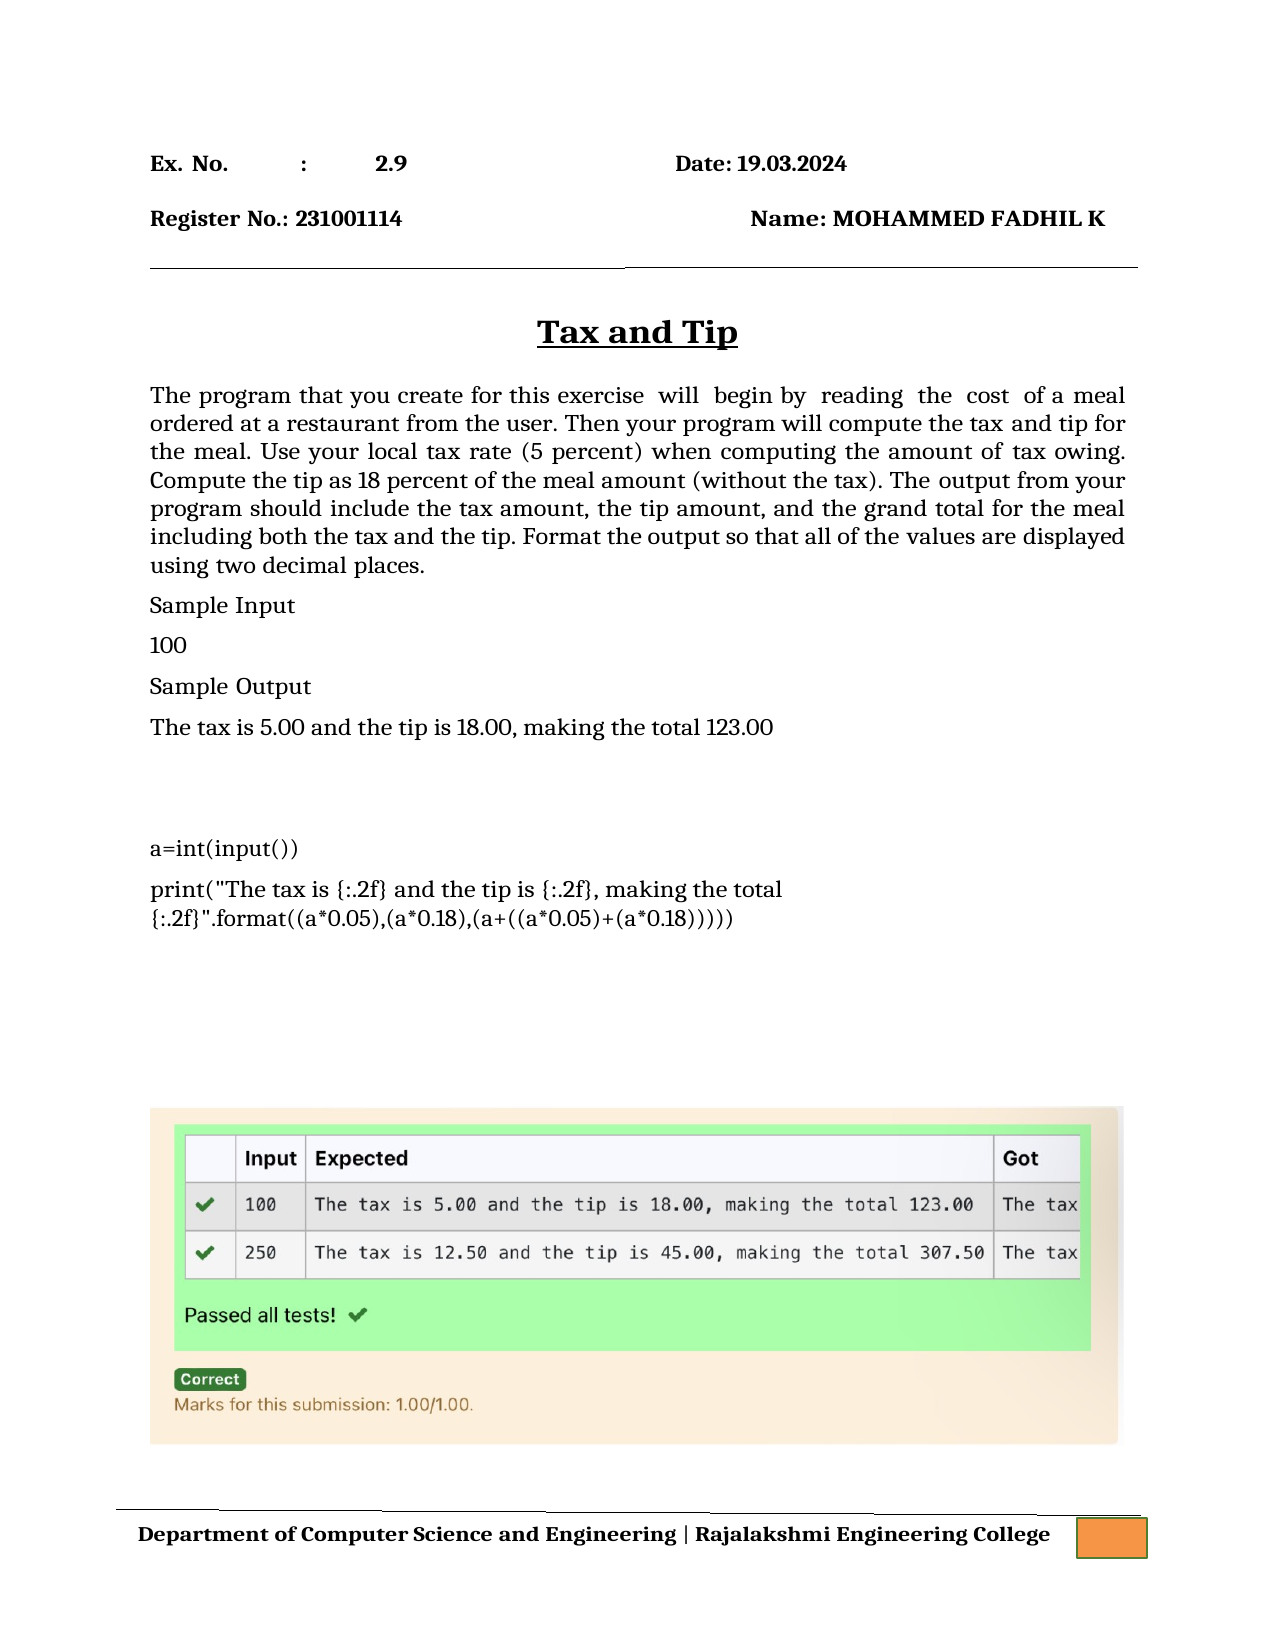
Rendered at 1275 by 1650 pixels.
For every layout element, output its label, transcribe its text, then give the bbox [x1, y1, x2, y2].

text Sample Input 100 [150, 591, 302, 659]
picture [150, 1106, 1124, 1446]
text Sample Output [150, 672, 1219, 700]
text The program that you create for this exercise will begin by reading the cost of a meal ordered at a restaurant from the user. Then your program will compute the tax and tip for the meal. Use your local tax rate (5 percent) when computing the amount of tax owing. Compute the tip as 18 percent of the meal amount (without the tax). The output from your program should include the tax amount, the tip amount, and the grand total for the meal including both the tax and the tip. Format the output so that all of the values are displayed using two decimal places. [150, 382, 1126, 579]
text print("The tax is {:.2f} and the tip is {:.2f}, making the total [150, 876, 1219, 903]
text Ex. No. : 2.9 Date: 19.03.2024 [150, 151, 1219, 177]
text {:.2f}".format((a*0.05),(a*0.18),(a+((a*0.05)+(a*0.18))))) [150, 904, 1219, 932]
text The tax is 5.00 and the tip is 18.00, making the total 123.00 [150, 713, 1219, 741]
text Register No.: 231001114 Name: MOHAMMED FADHIL K [150, 206, 1219, 232]
text a=int(input()) [150, 835, 1219, 863]
subtitle Tax and Tip [172, 314, 1103, 352]
